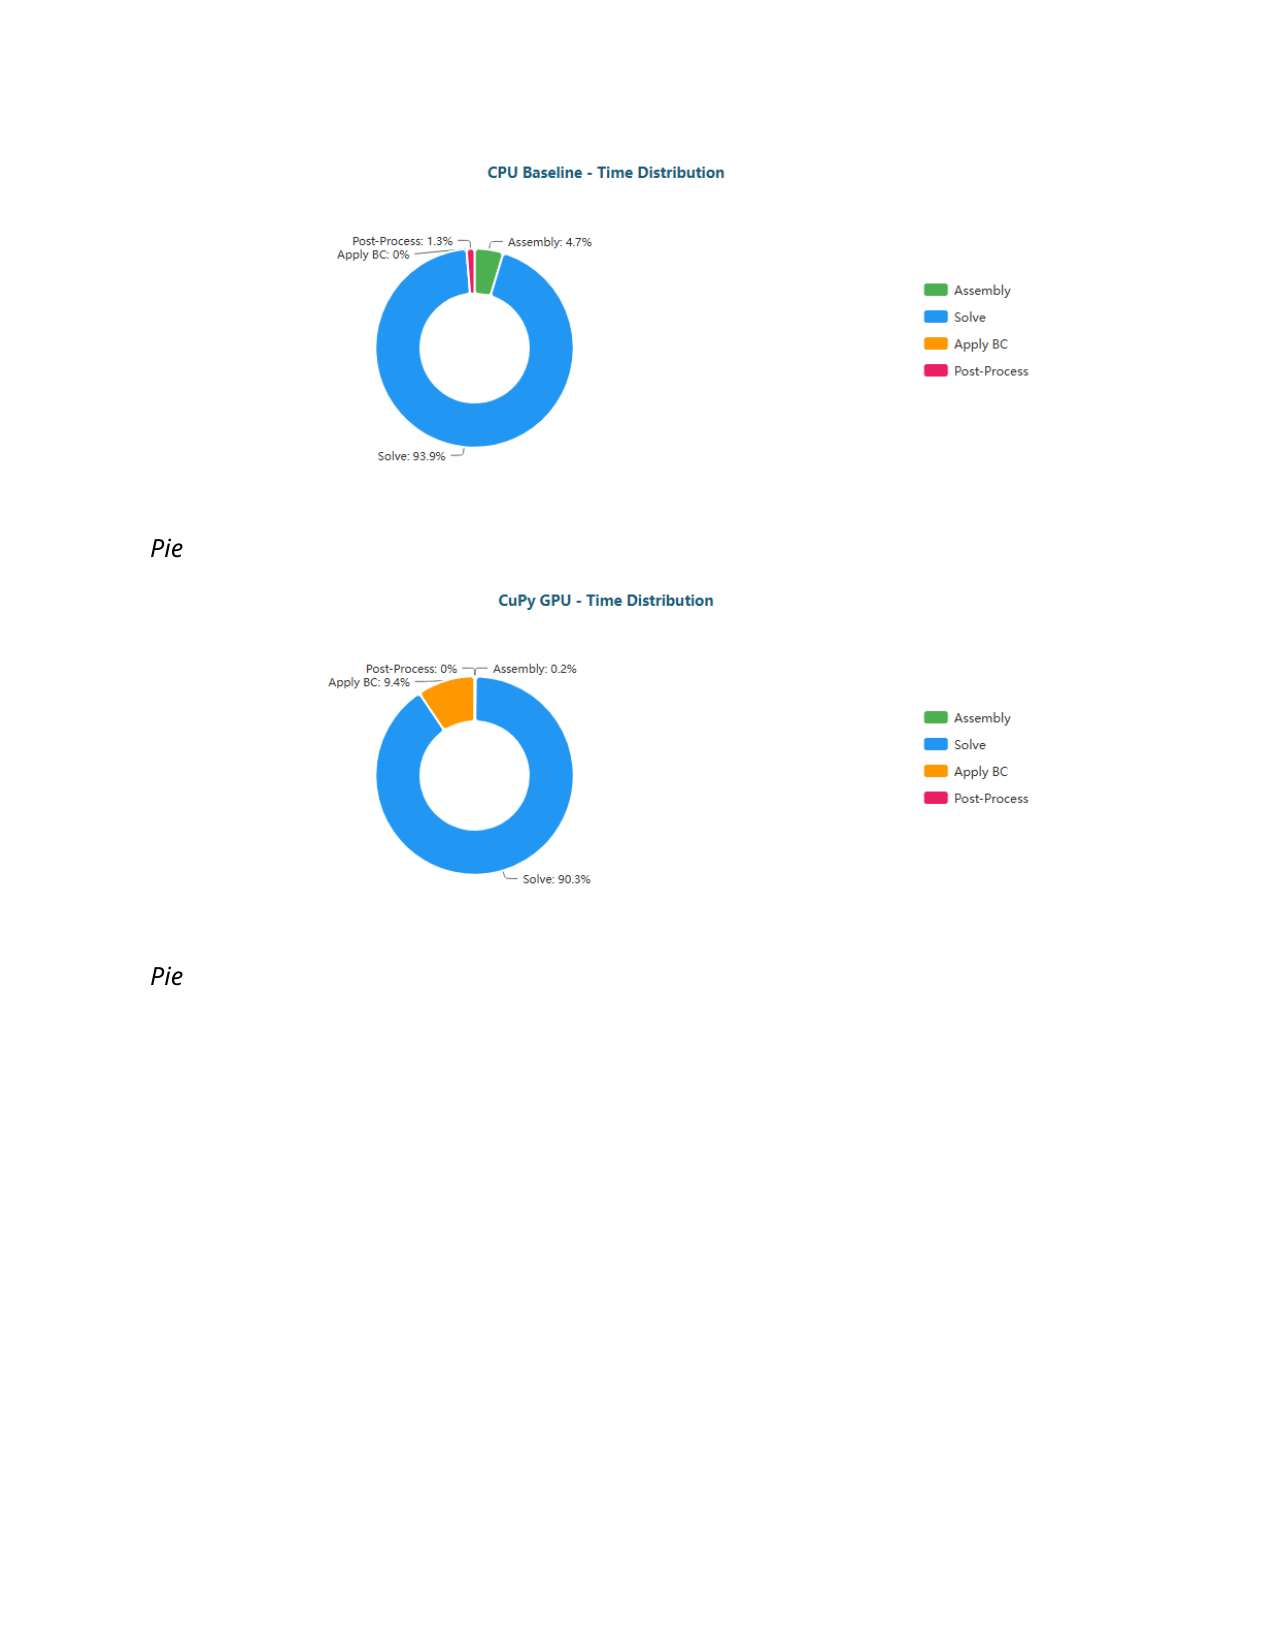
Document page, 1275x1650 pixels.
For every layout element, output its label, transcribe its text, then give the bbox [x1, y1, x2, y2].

text Pie [150, 531, 1125, 565]
text Pie [150, 959, 1125, 993]
picture [168, 577, 1044, 938]
picture [168, 150, 1044, 511]
